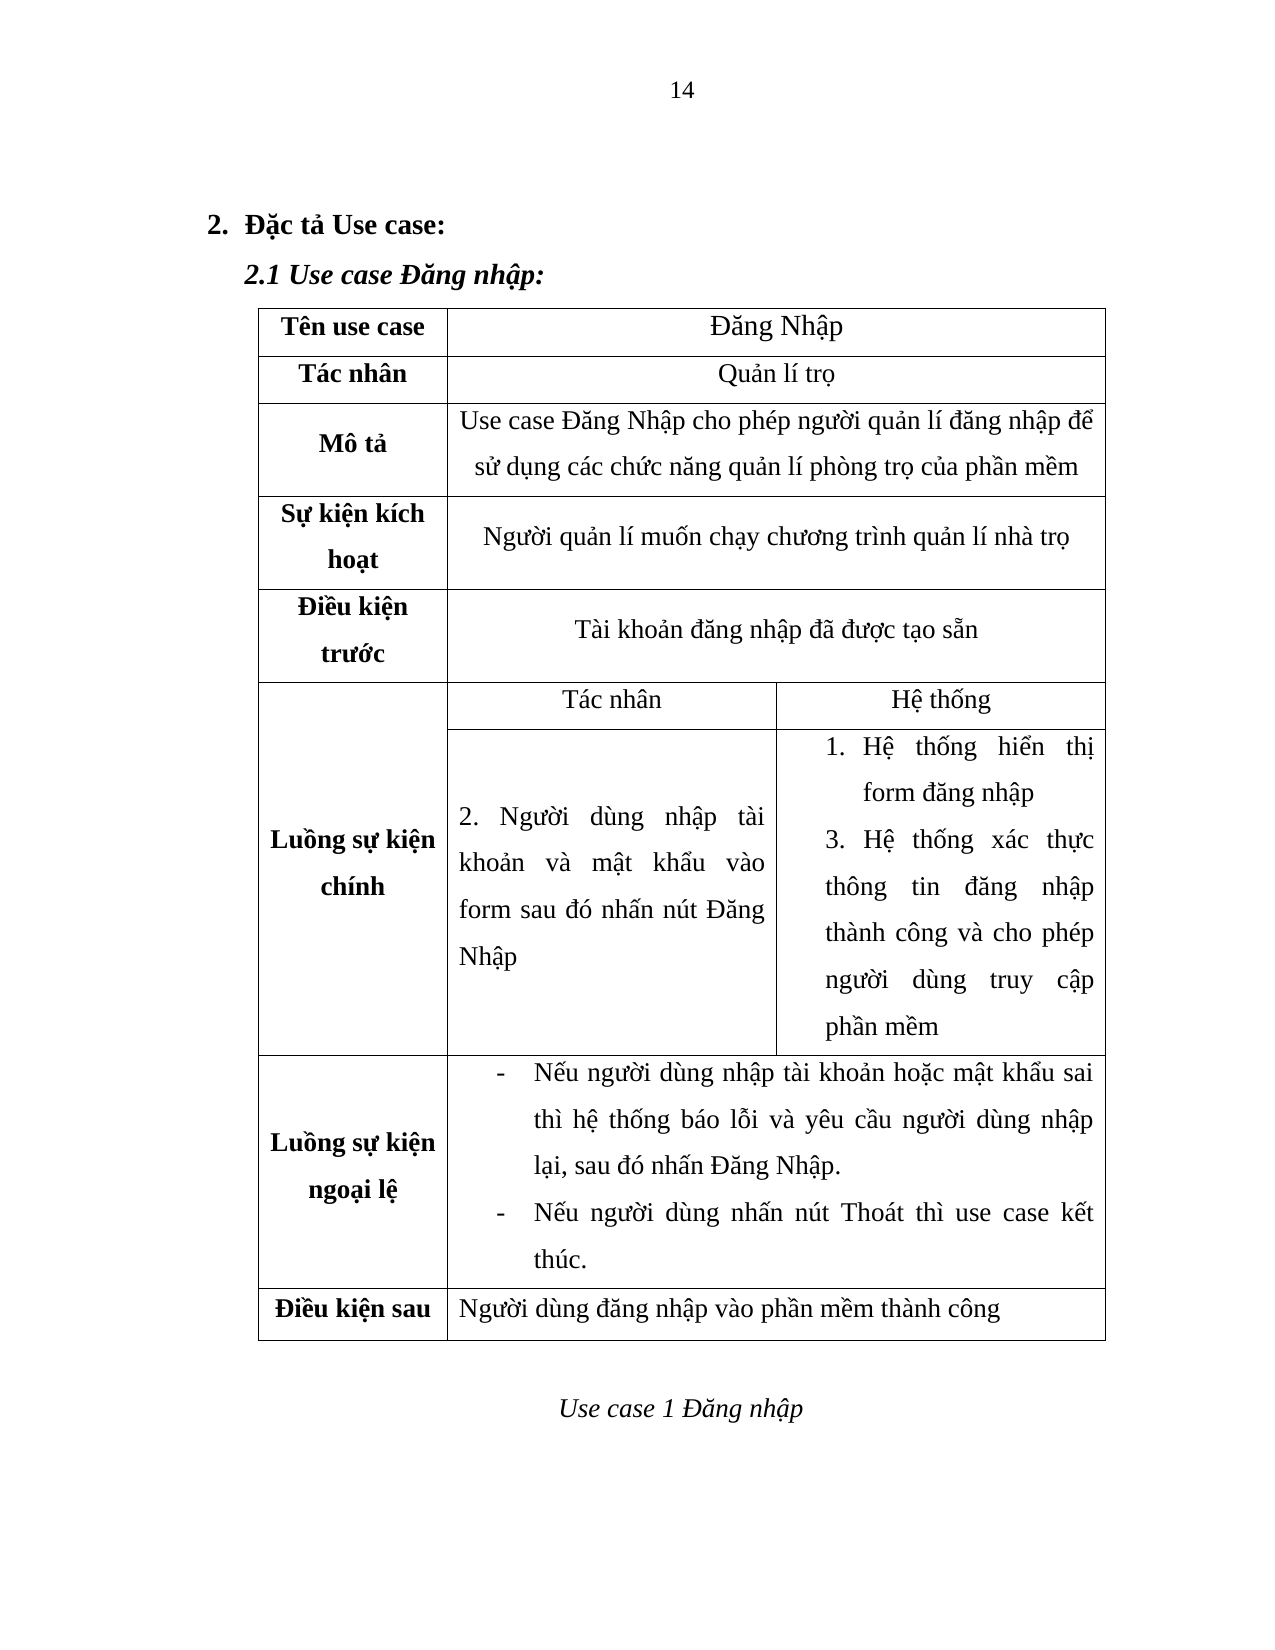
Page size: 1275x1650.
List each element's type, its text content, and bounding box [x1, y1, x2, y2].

table_cell Luồng sự kiện chính [259, 683, 447, 1055]
table_header Tên use case [259, 309, 447, 356]
table_cell Sự kiện kích hoạt [259, 497, 447, 589]
table_cell Luồng sự kiện ngoại lệ [259, 1056, 447, 1288]
table_cell Quản lí trọ [448, 357, 1105, 403]
table_cell 2. Người dùng nhập tài khoản và mật khẩu vào form sau đó nhấn nút Đăng Nhập [448, 730, 776, 1055]
table_cell Tài khoản đăng nhập đã được tạo sẵn [448, 590, 1105, 682]
table_cell Nếu người dùng nhập tài khoản hoặc mật khẩu sai thì hệ thống báo lỗi và yêu cầu người dùng nhập lại, sau đó nhấn Đăng Nhập. Nếu người dùng nhấn nút Thoát thì use case kết thúc. [448, 1056, 1105, 1288]
table_cell Use case Đăng Nhập cho phép người quản lí đăng nhập để sử dụng các chức năng quản lí phòng trọ của phần mềm [448, 404, 1105, 496]
table_cell Điều kiện trước [259, 590, 447, 682]
table_cell Tác nhân [448, 683, 776, 728]
table_cell Tác nhân [259, 357, 447, 403]
table_cell Người quản lí muốn chạy chương trình quản lí nhà trọ [448, 497, 1105, 589]
table_cell Hệ thống hiển thị form đăng nhập 3. Hệ thống xác thực thông tin đăng nhập thành công và cho phép người dùng truy cập phần mềm [777, 730, 1105, 1055]
table_cell Mô tả [259, 404, 447, 496]
table_cell Điều kiện sau [259, 1289, 447, 1339]
table_header Đăng Nhập [448, 309, 1105, 356]
table_cell Hệ thống [777, 683, 1105, 728]
list Use case Đăng nhập: [244, 257, 1157, 291]
table_cell Người dùng đăng nhập vào phần mềm thành công [448, 1289, 1105, 1339]
text Use case 1 Đăng nhập [207, 1393, 1157, 1424]
list Đặc tả Use case: [207, 207, 1157, 240]
